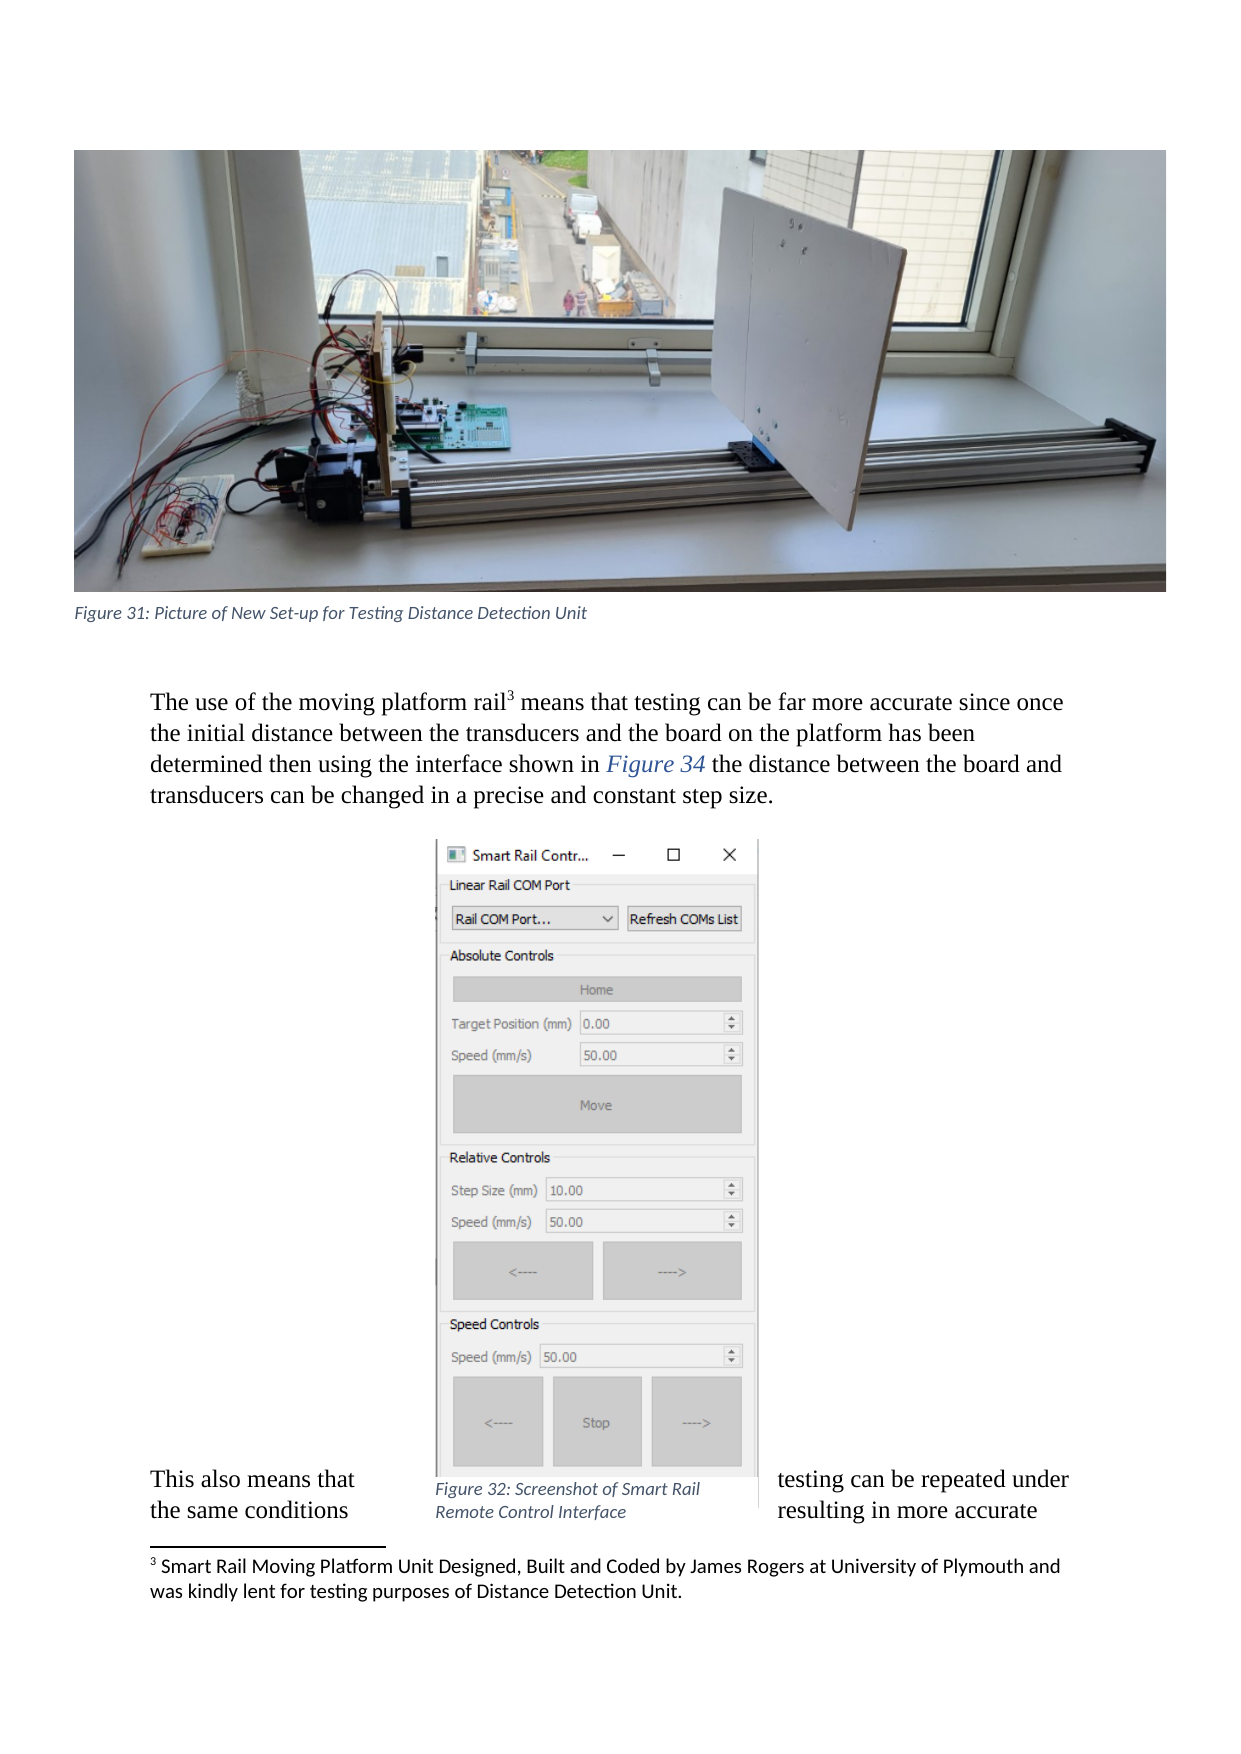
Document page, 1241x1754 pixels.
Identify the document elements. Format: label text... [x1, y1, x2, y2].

picture [74, 150, 1167, 592]
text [150, 1464, 1090, 1524]
text The use of the moving platform rail means that testing can be far more accurate since once the initial distance between the transducers and the board on the platform has been determined then using the interface shown in Figure 34 the distance between the board and transducers can be changed in a precise and constant step size. [150, 687, 1090, 809]
picture [435, 839, 759, 1477]
